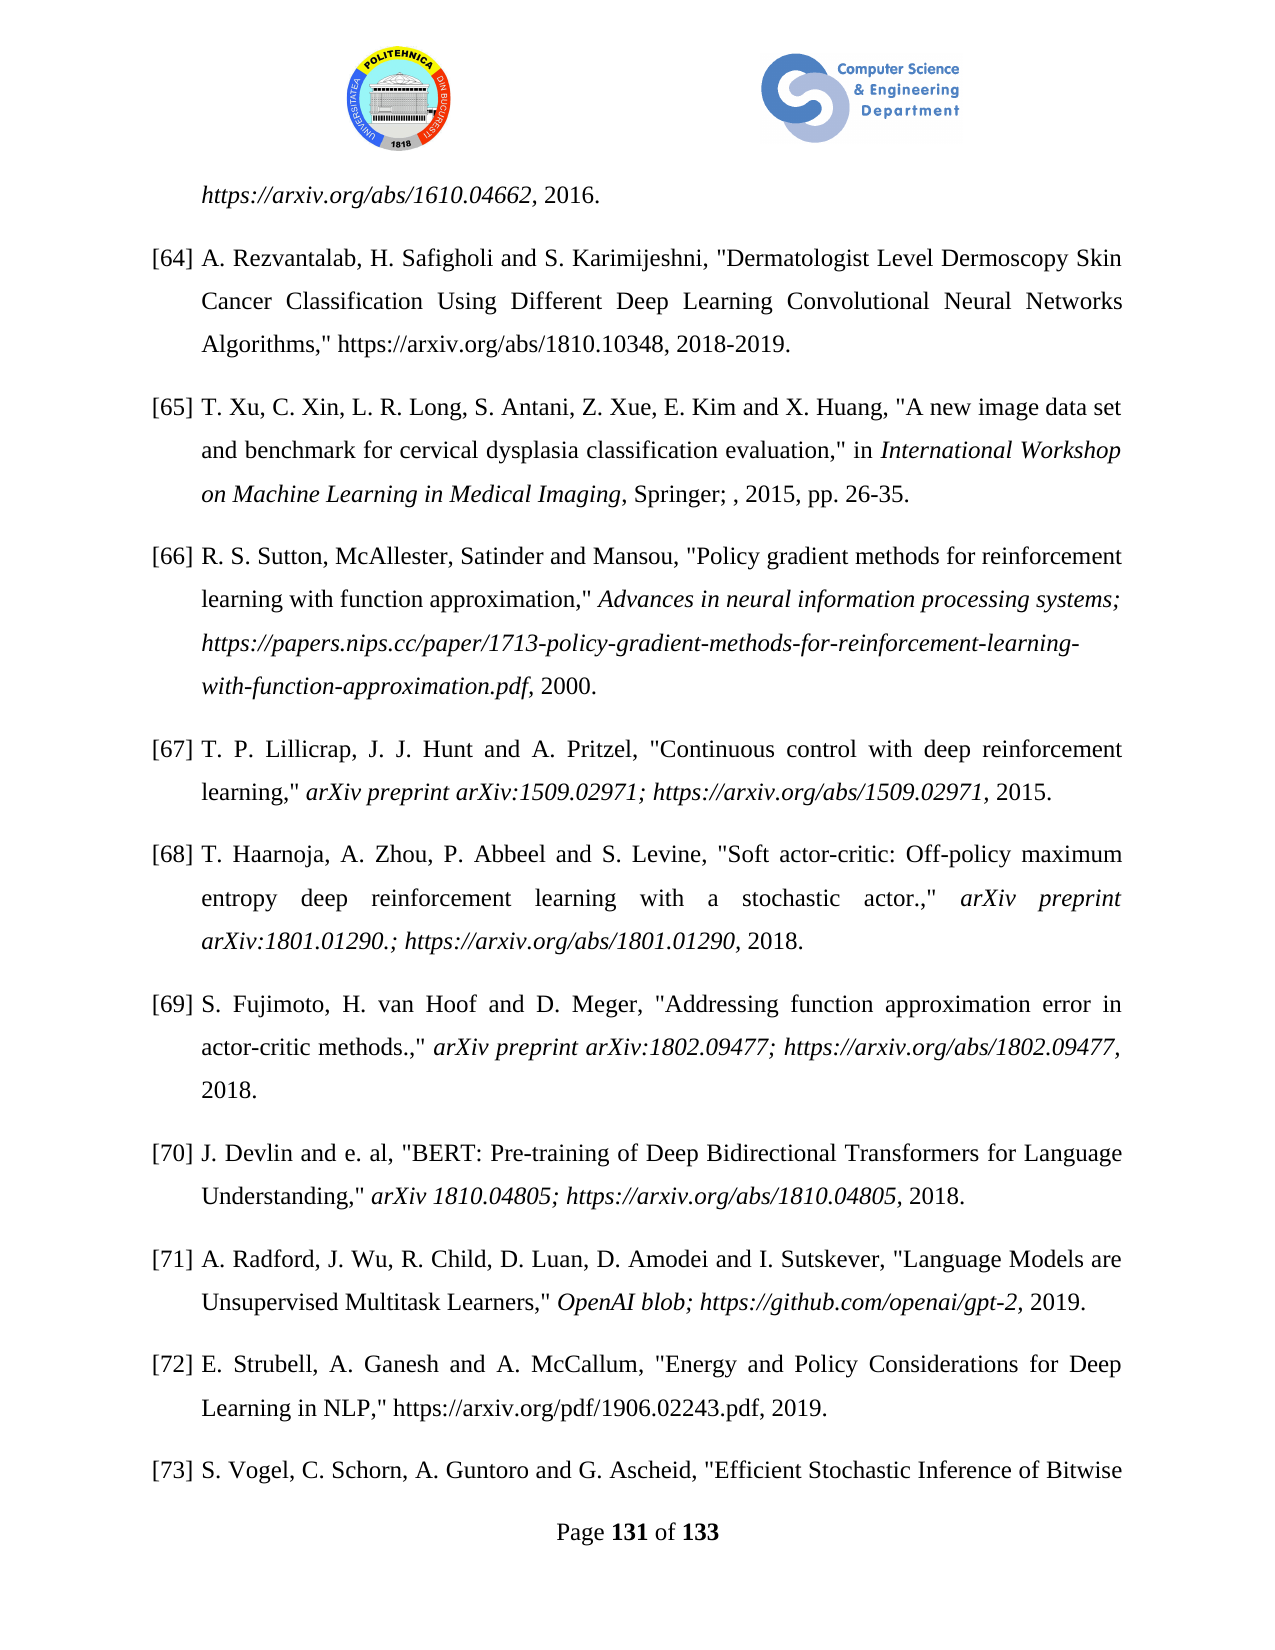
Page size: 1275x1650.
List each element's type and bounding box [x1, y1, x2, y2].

picture [346, 46, 451, 151]
picture [760, 53, 963, 144]
